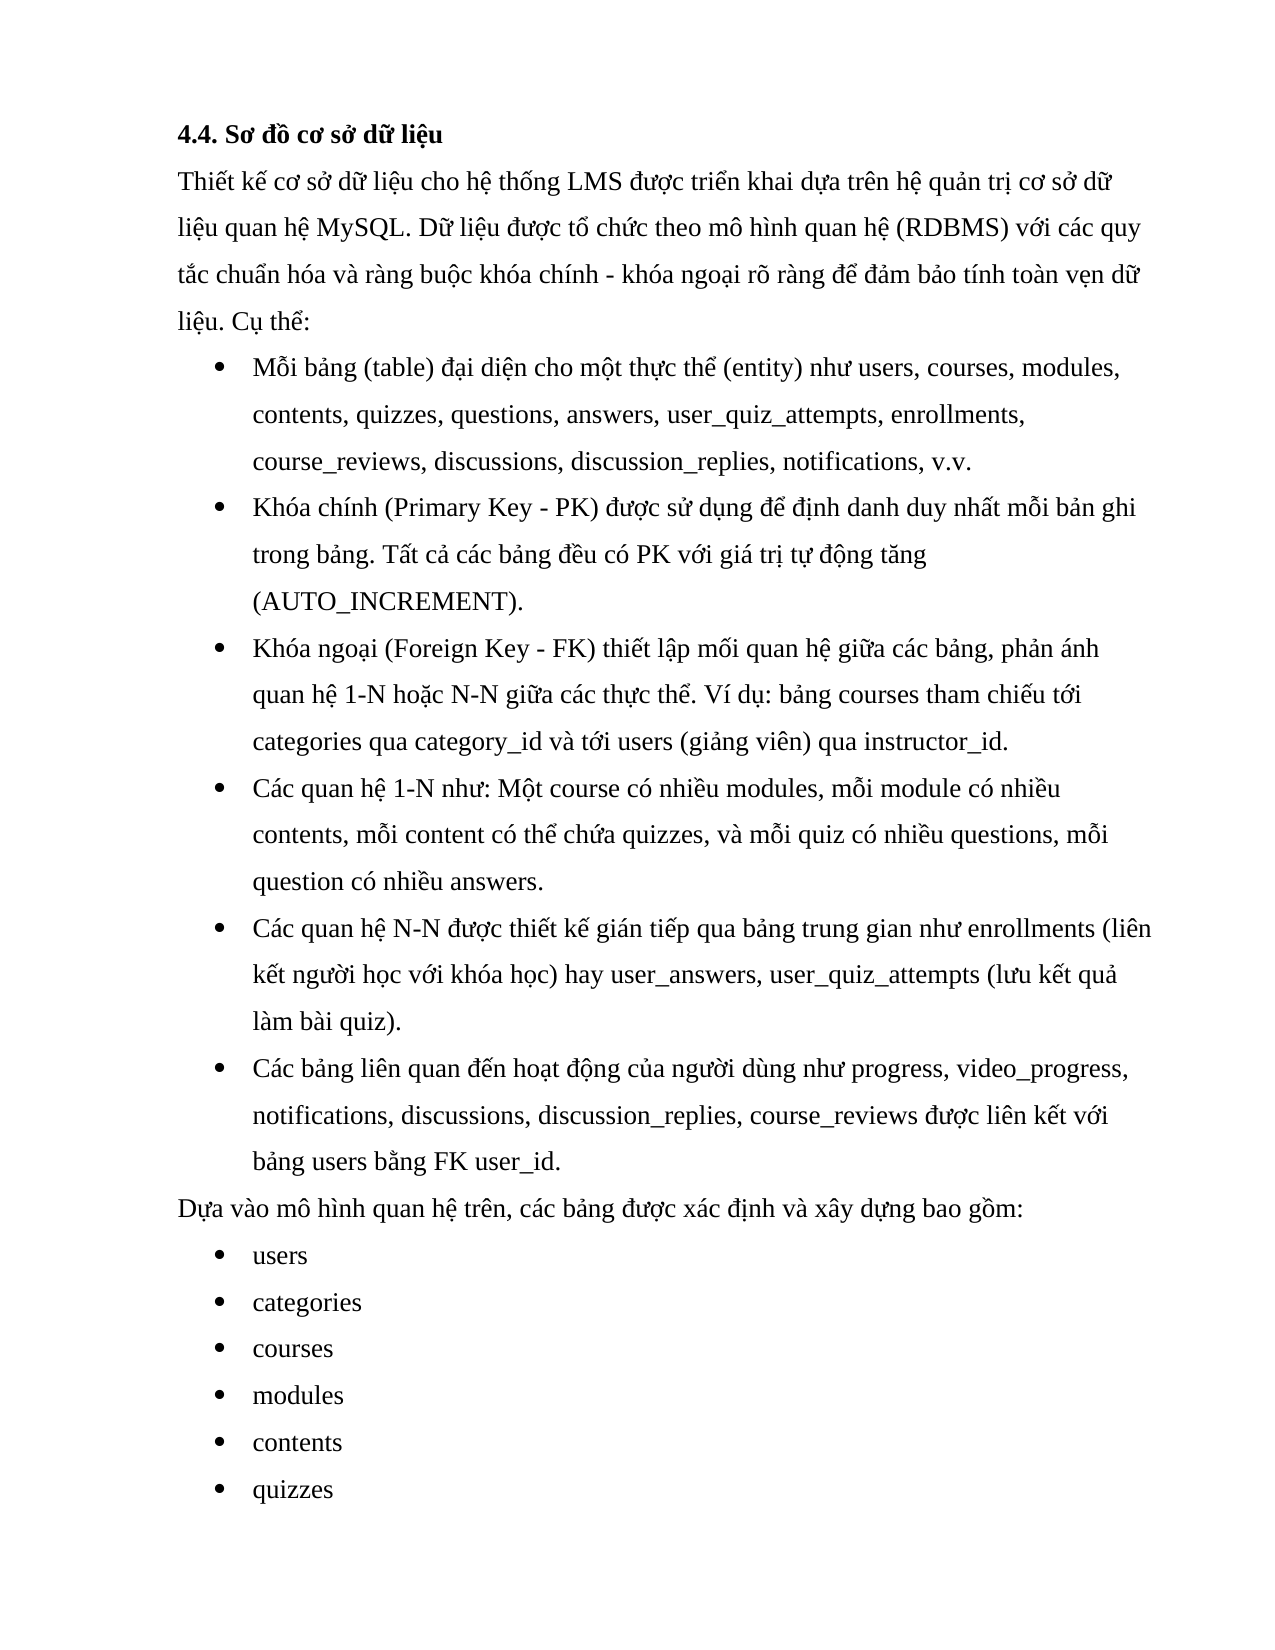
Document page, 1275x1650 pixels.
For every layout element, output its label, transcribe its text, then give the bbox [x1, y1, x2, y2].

list Các bảng liên quan đến hoạt động của người dùng như progress, video_progress, notifications, discussions, discussion_replies, course_reviews được liên kết với bảng users bằng FK user_id. [215, 1052, 1157, 1177]
list Các quan hệ 1-N như: Một course có nhiều modules, mỗi module có nhiều contents, mỗi content có thể chứa quizzes, và mỗi quiz có nhiều questions, mỗi question có nhiều answers. [215, 772, 1157, 896]
list categories [215, 1286, 1157, 1317]
list Các quan hệ N-N được thiết kế gián tiếp qua bảng trung gian như enrollments (liên kết người học với khóa học) hay user_answers, user_quiz_attempts (lưu kết quả làm bài quiz). [215, 912, 1157, 1036]
list Khóa ngoại (Foreign Key - FK) thiết lập mối quan hệ giữa các bảng, phản ánh quan hệ 1-N hoặc N-N giữa các thực thể. Ví dụ: bảng courses tham chiếu tới categories qua category_id và tới users (giảng viên) qua instructor_id. [215, 632, 1157, 756]
text 4.4. Sơ đồ cơ sở dữ liệu [177, 118, 1157, 149]
list quizzes [215, 1473, 1157, 1504]
list users [215, 1239, 1157, 1270]
list Mỗi bảng (table) đại diện cho một thực thể (entity) như users, courses, modules, contents, quizzes, questions, answers, user_quiz_attempts, enrollments, course_reviews, discussions, discussion_replies, notifications, v.v. [215, 351, 1157, 476]
list courses [215, 1332, 1157, 1364]
list modules [215, 1379, 1157, 1411]
text Dựa vào mô hình quan hệ trên, các bảng được xác định và xây dựng bao gồm: [177, 1192, 1157, 1223]
list contents [215, 1426, 1157, 1457]
list Khóa chính (Primary Key - PK) được sử dụng để định danh duy nhất mỗi bản ghi trong bảng. Tất cả các bảng đều có PK với giá trị tự động tăng (AUTO_INCREMENT). [215, 492, 1157, 616]
text Thiết kế cơ sở dữ liệu cho hệ thống LMS được triển khai dựa trên hệ quản trị cơ sở dữ liệu quan hệ MySQL. Dữ liệu được tổ chức theo mô hình quan hệ (RDBMS) với các quy tắc chuẩn hóa và ràng buộc khóa chính - khóa ngoại rõ ràng để đảm bảo tính toàn vẹn dữ liệu. Cụ thể: [177, 165, 1157, 336]
